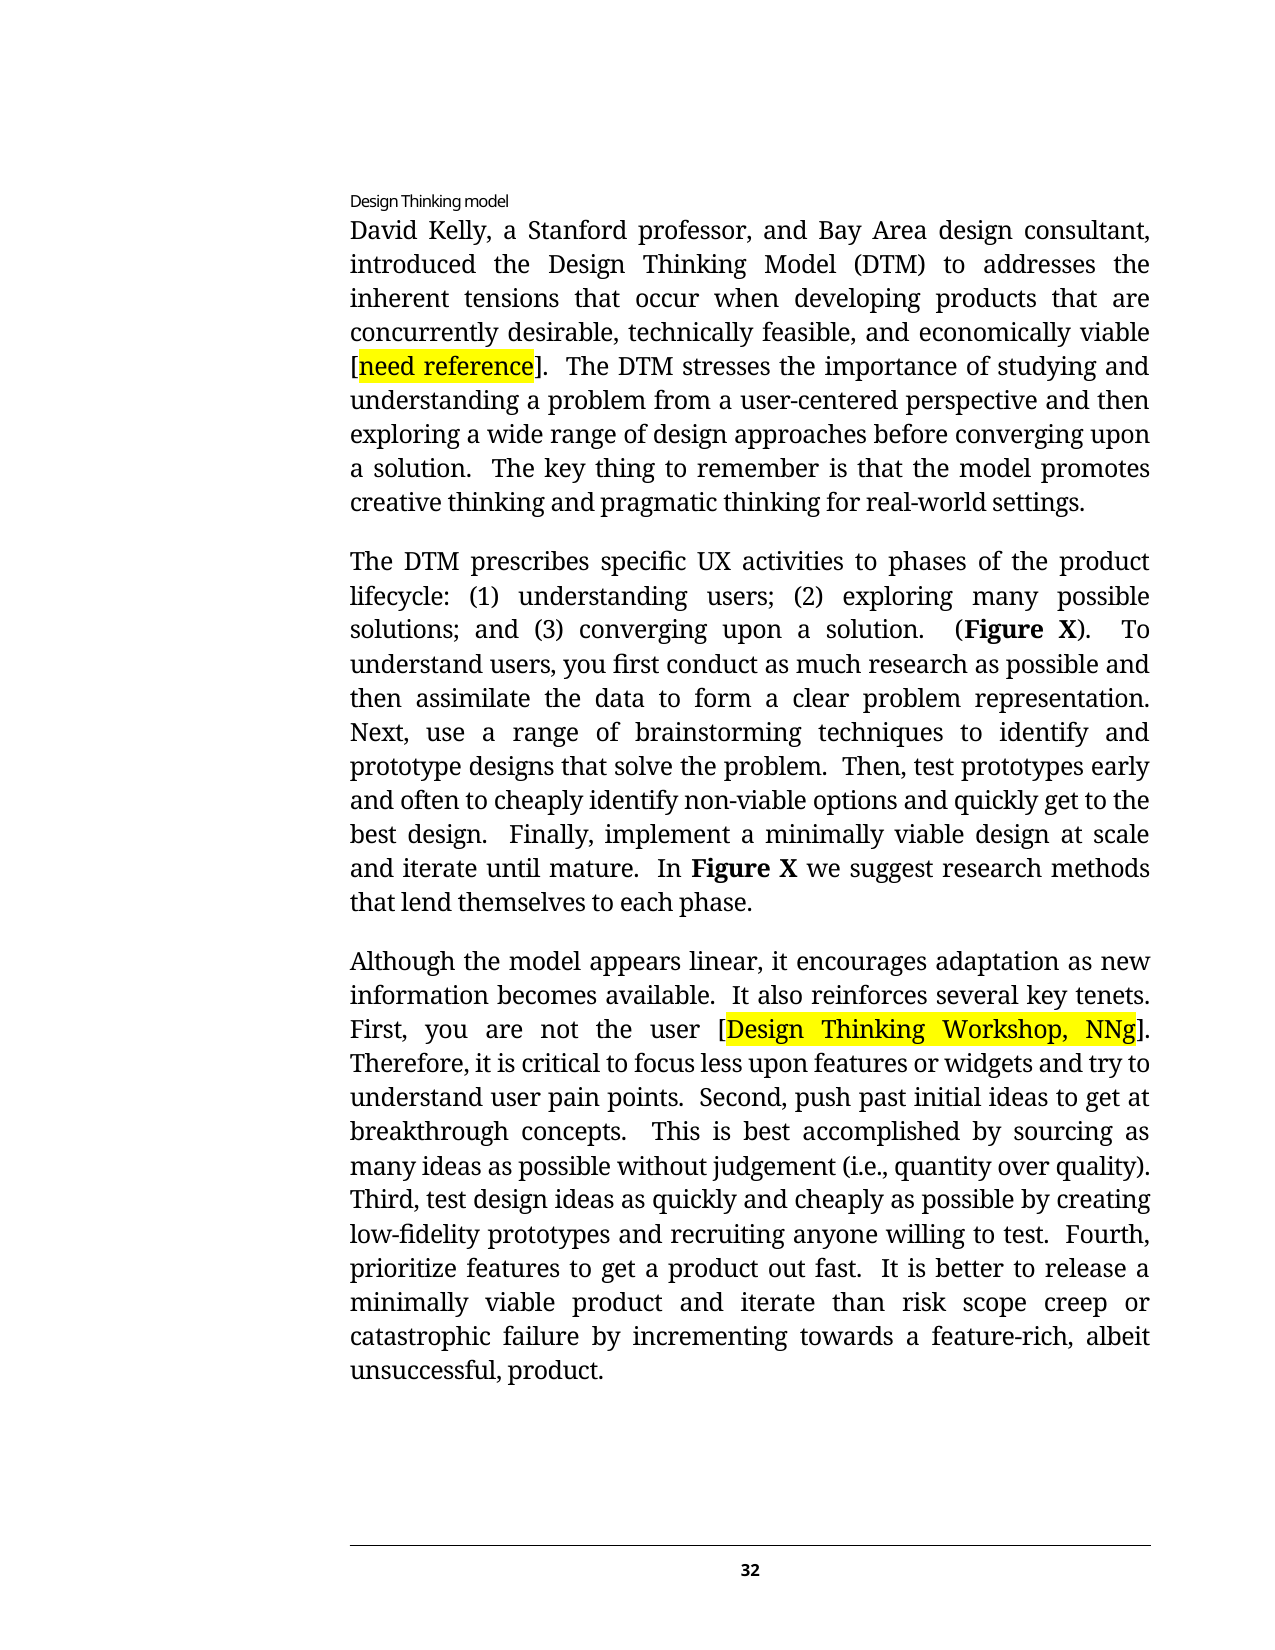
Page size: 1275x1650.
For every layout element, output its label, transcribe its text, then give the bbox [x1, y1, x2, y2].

text Although the model appears linear, it encourages adaptation as new information becomes available. It also reinforces several key tenets. First, you are not the user [Design Thinking Workshop, NNg]. Therefore, it is critical to focus less upon features or widgets and try to understand user pain points. Second, push past initial ideas to get at breakthrough concepts. This is best accomplished by sourcing as many ideas as possible without judgement (i.e., quantity over quality). Third, test design ideas as quickly and cheaply as possible by creating low-fidelity prototypes and recruiting anyone willing to test. Fourth, prioritize features to get a product out fast. It is better to release a minimally viable product and iterate than risk scope creep or catastrophic failure by incrementing towards a feature-rich, albeit unsuccessful, product. [349, 944, 1151, 1387]
subtitle Design Thinking model [349, 187, 1151, 212]
text David Kelly, a Stanford professor, and Bay Area design consultant, introduced the Design Thinking Model (DTM) to addresses the inherent tensions that occur when developing products that are concurrently desirable, technically feasible, and economically viable [need reference]. The DTM stresses the importance of studying and understanding a problem from a user-centered perspective and then exploring a wide range of design approaches before converging upon a solution. The key thing to remember is that the model promotes creative thinking and pragmatic thinking for real-world settings. [349, 212, 1151, 519]
text The DTM prescribes specific UX activities to phases of the product lifecycle: (1) understanding users; (2) exploring many possible solutions; and (3) converging upon a solution. (Figure X). To understand users, you first conduct as much research as possible and then assimilate the data to form a clear problem representation. Next, use a range of brainstorming techniques to identify and prototype designs that solve the problem. Then, test prototypes early and often to cheaply identify non-viable options and quickly get to the best design. Finally, implement a minimally viable design at scale and iterate until mature. In Figure X we suggest research methods that lend themselves to each phase. [349, 544, 1151, 919]
